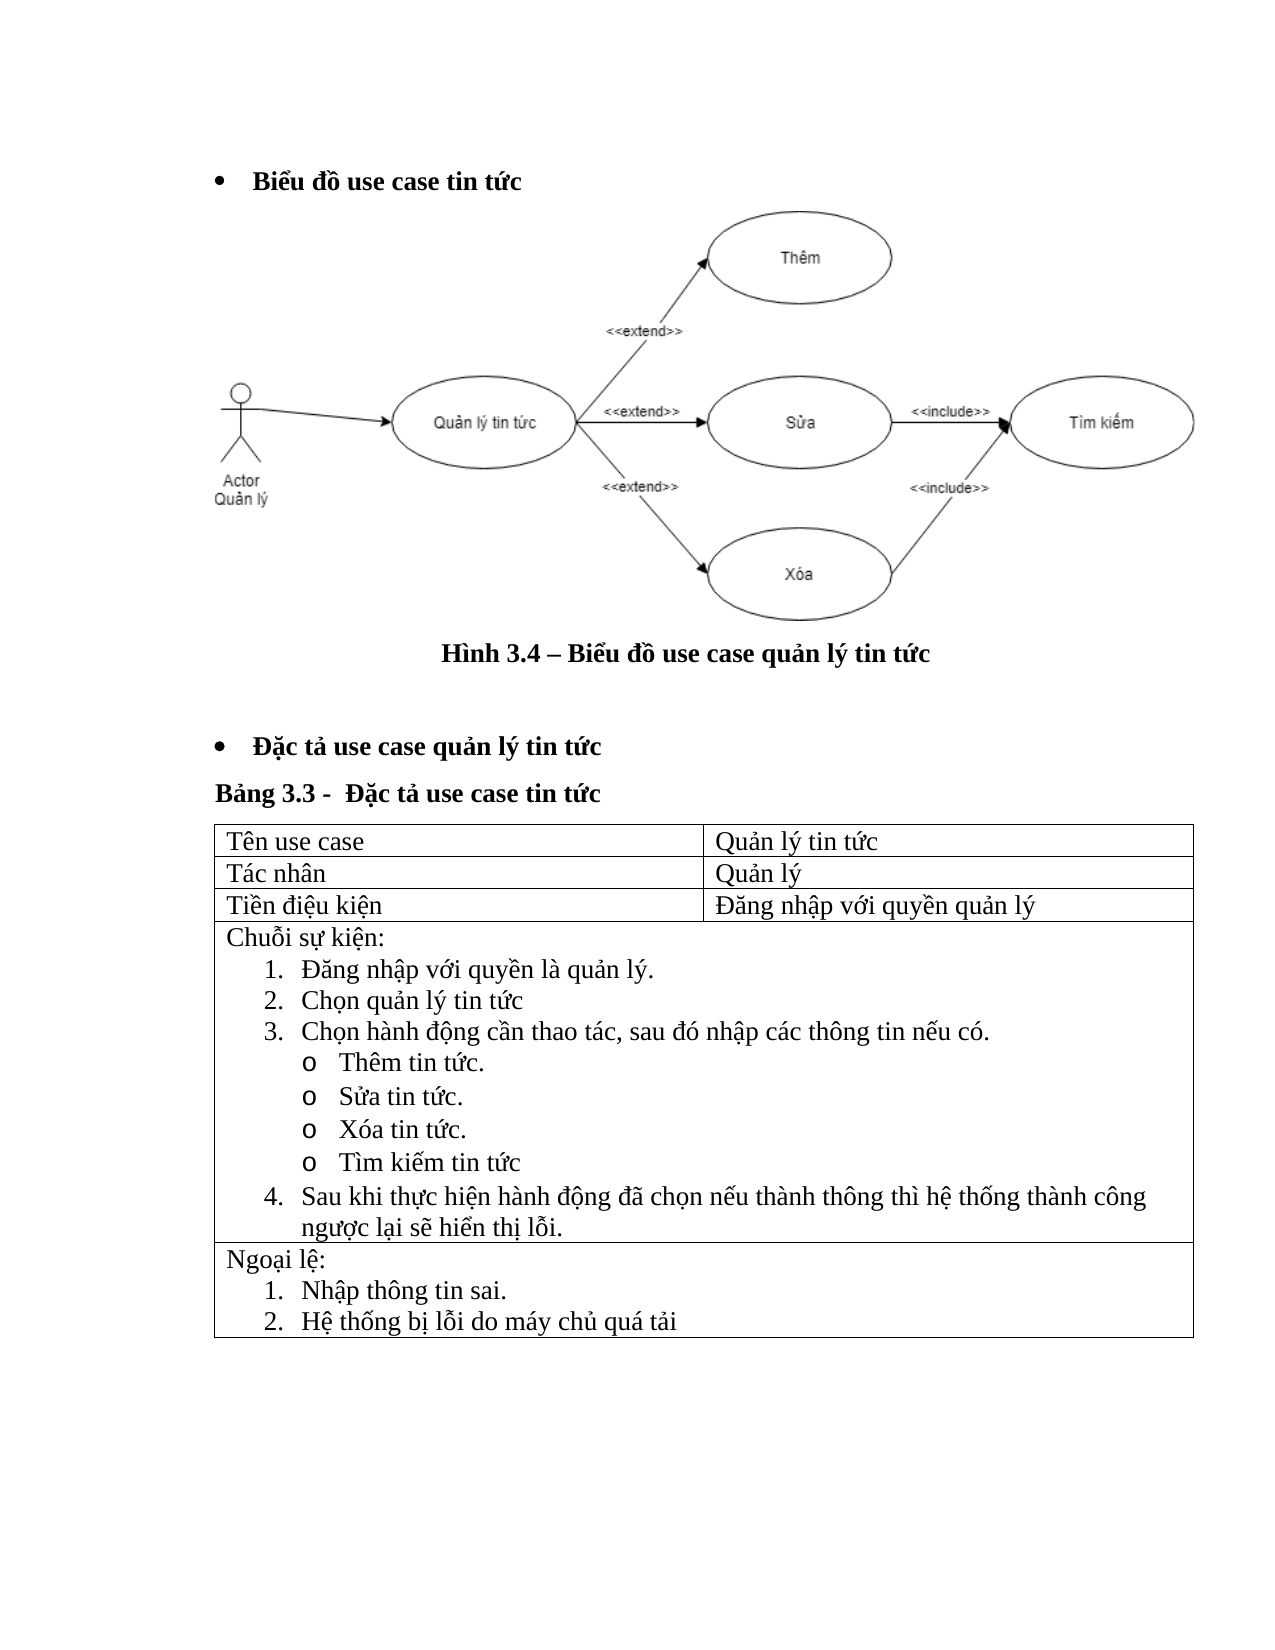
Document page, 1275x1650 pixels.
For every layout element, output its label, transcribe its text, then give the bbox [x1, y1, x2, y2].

table_cell Tác nhân [215, 857, 703, 888]
list Đặc tả use case quản lý tin tức [215, 730, 1157, 762]
table_header Quản lý tin tức [704, 825, 1193, 856]
list Biểu đồ use case tin tức [215, 165, 1157, 196]
table_header Tên use case [215, 825, 703, 856]
table_cell Chuỗi sự kiện: Đăng nhập với quyền là quản lý. Chọn quản lý tin tức Chọn hành động cần thao tác, sau đó nhập các thông tin nếu có. Thêm tin tức. Sửa tin tức. Xóa tin tức. Tìm kiếm tin tức Sau khi thực hiện hành động đã chọn nếu thành thông thì hệ thống thành công ngược lại sẽ hiển thị lỗi. [215, 922, 1193, 1242]
text Bảng 3.3 - Đặc tả use case tin tức [215, 777, 1157, 808]
table_cell Ngoại lệ: Nhập thông tin sai. Hệ thống bị lỗi do máy chủ quá tải [215, 1243, 1193, 1337]
table_cell Tiền điệu kiện [215, 889, 703, 921]
picture [214, 211, 1195, 621]
table_cell Quản lý [704, 857, 1193, 888]
table_cell Đăng nhập với quyền quản lý [704, 889, 1193, 921]
text Hình 3.4 – Biểu đồ use case quản lý tin tức [215, 637, 1157, 668]
